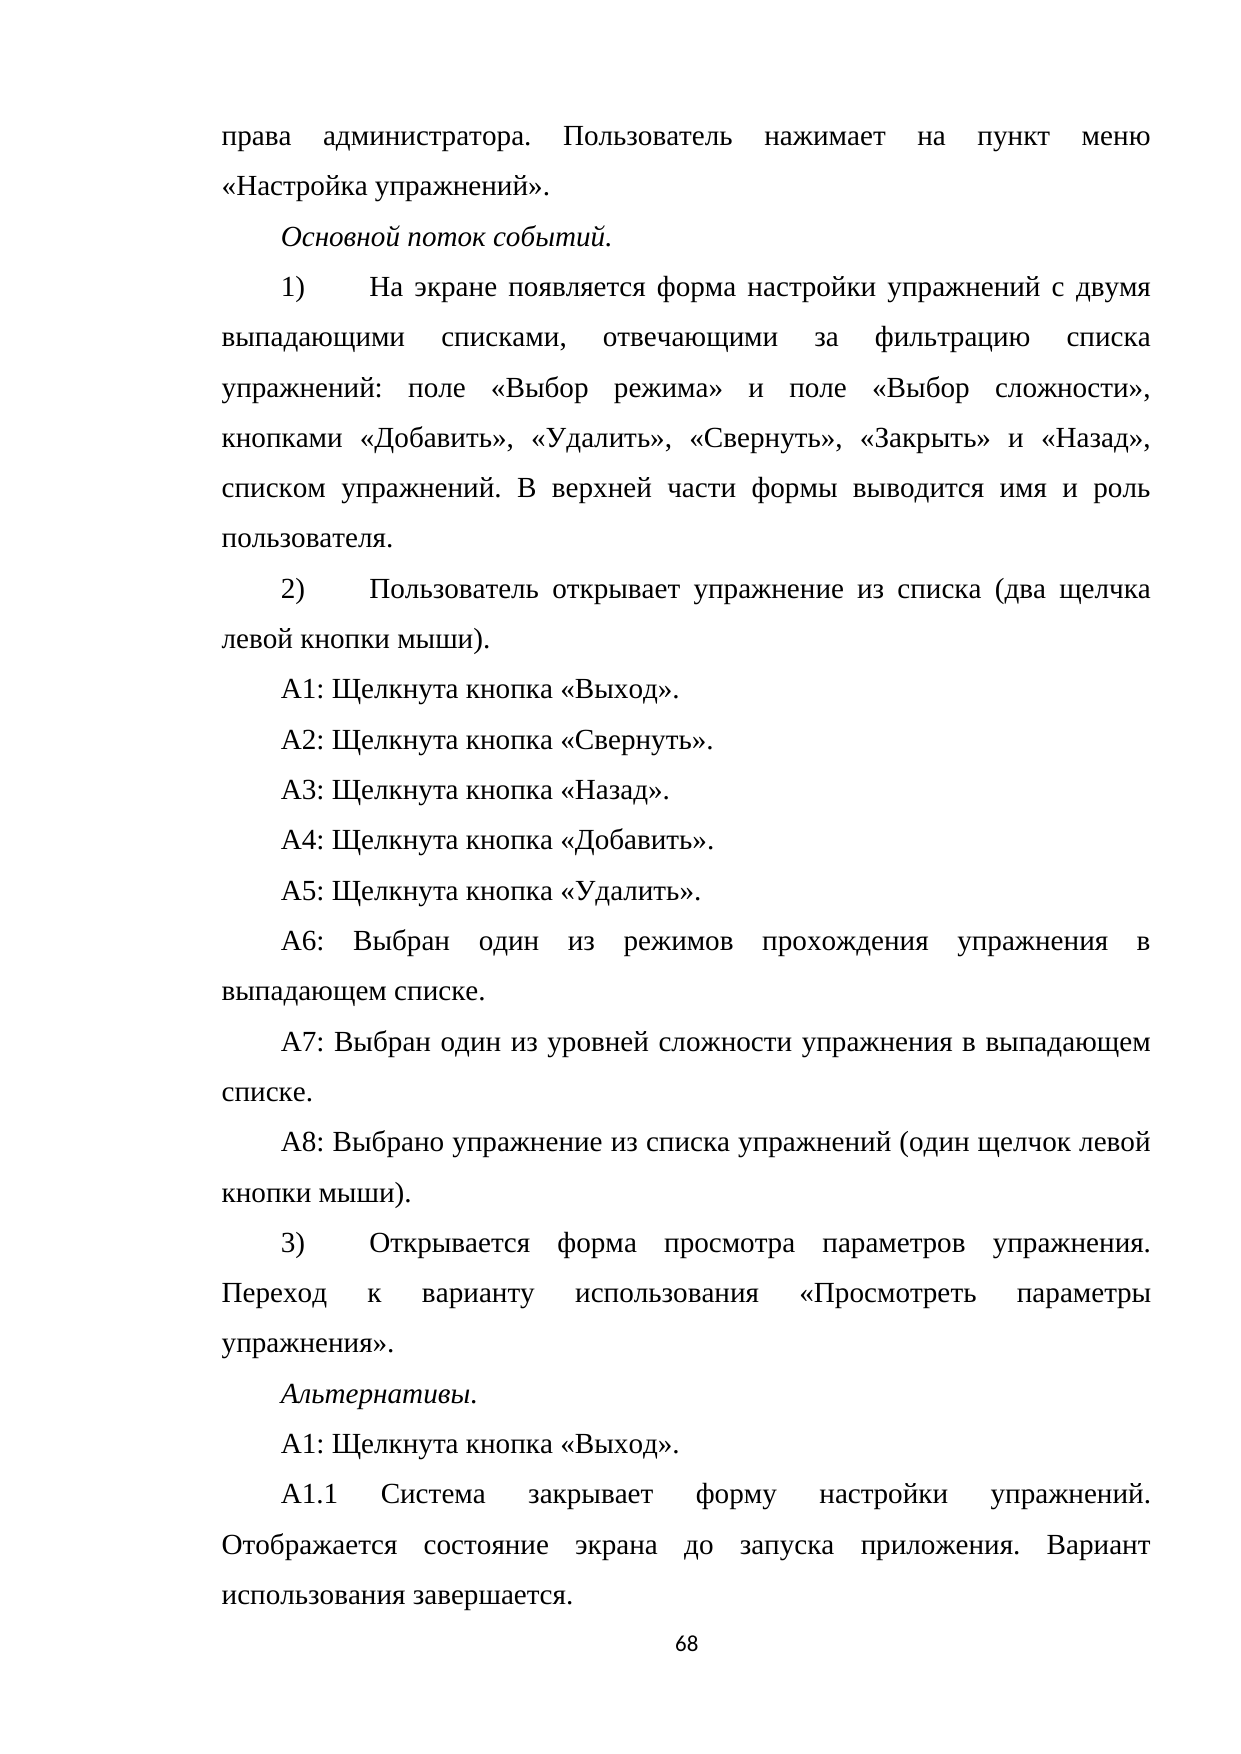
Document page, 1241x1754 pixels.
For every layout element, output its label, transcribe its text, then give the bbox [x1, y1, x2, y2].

text А7: Выбран один из уровней сложности упражнения в выпадающем списке. [221, 1024, 1152, 1108]
text А8: Выбрано упражнение из списка упражнений (один щелчок левой кнопки мыши). [221, 1124, 1152, 1208]
text А4: Щелкнута кнопка «Добавить». [221, 822, 1152, 856]
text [221, 118, 1152, 202]
text А3: Щелкнута кнопка «Назад». [221, 772, 1152, 806]
text Альтернативы. [221, 1376, 1152, 1409]
text 2) Пользователь открывает упражнение из списка (два щелчка левой кнопки мыши). [221, 571, 1152, 655]
text А6: Выбран один из режимов прохождения упражнения в выпадающем списке. [221, 923, 1152, 1007]
text А1: Щелкнута кнопка «Выход». [221, 672, 1152, 705]
text А2: Щелкнута кнопка «Свернуть». [221, 722, 1152, 755]
text А5: Щелкнута кнопка «Удалить». [221, 873, 1152, 906]
text А1: Щелкнута кнопка «Выход». [221, 1426, 1152, 1460]
text Основной поток событий. [221, 219, 1152, 252]
text 1) На экране появляется форма настройки упражнений с двумя выпадающими списками, отвечающими за фильтрацию списка упражнений: поле «Выбор режима» и поле «Выбор сложности», кнопками «Добавить», «Удалить», «Свернуть», «Закрыть» и «Назад», списком упражнений. В верхней части формы выводится имя и роль пользователя. [221, 269, 1152, 554]
text А1.1 Система закрывает форму настройки упражнений. Отображается состояние экрана до запуска приложения. Вариант использования завершается. [221, 1477, 1152, 1611]
text 3) Открывается форма просмотра параметров упражнения. Переход к варианту использования «Просмотреть параметры упражнения». [221, 1225, 1152, 1359]
